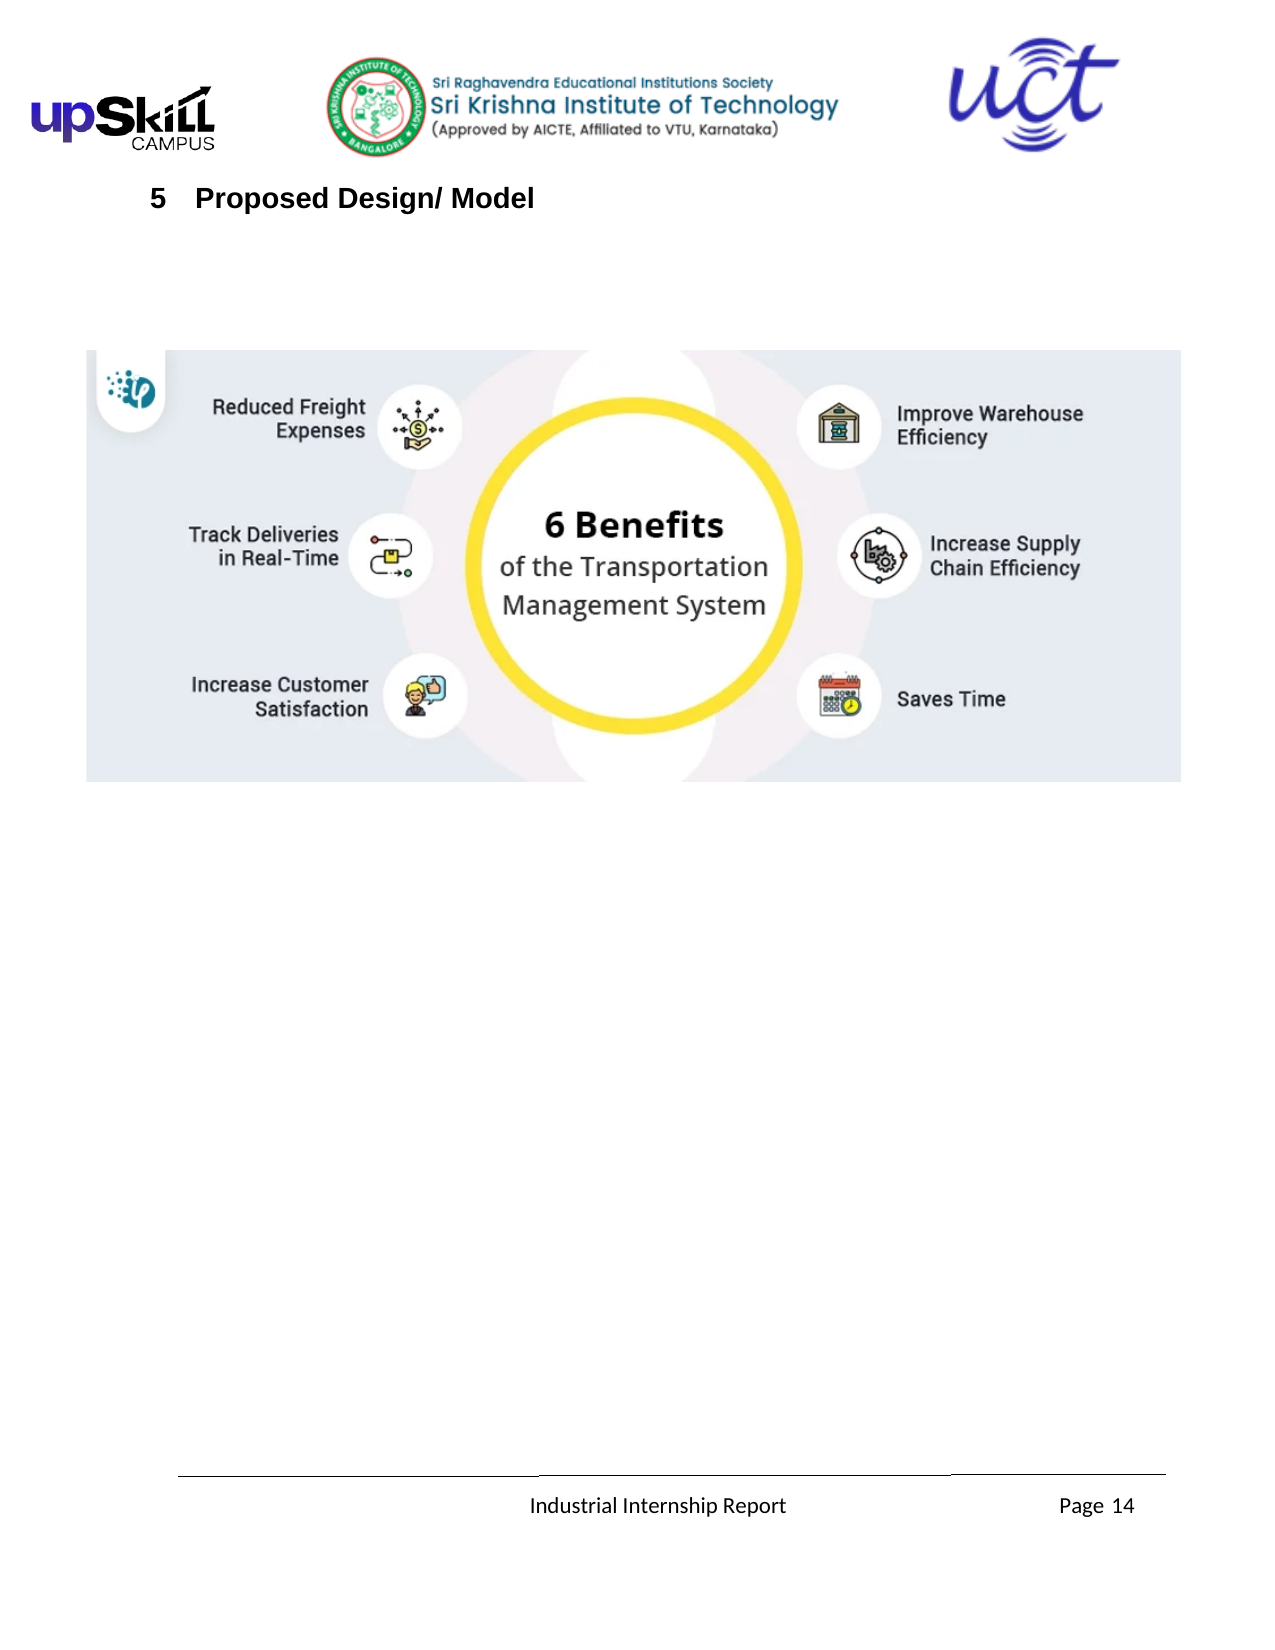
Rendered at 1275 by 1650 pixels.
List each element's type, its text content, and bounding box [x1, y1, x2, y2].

picture [0, 73, 246, 154]
picture [946, 28, 1125, 154]
picture [86, 350, 1182, 782]
subtitle Proposed Design/ Model [150, 181, 1134, 215]
picture [323, 51, 846, 163]
